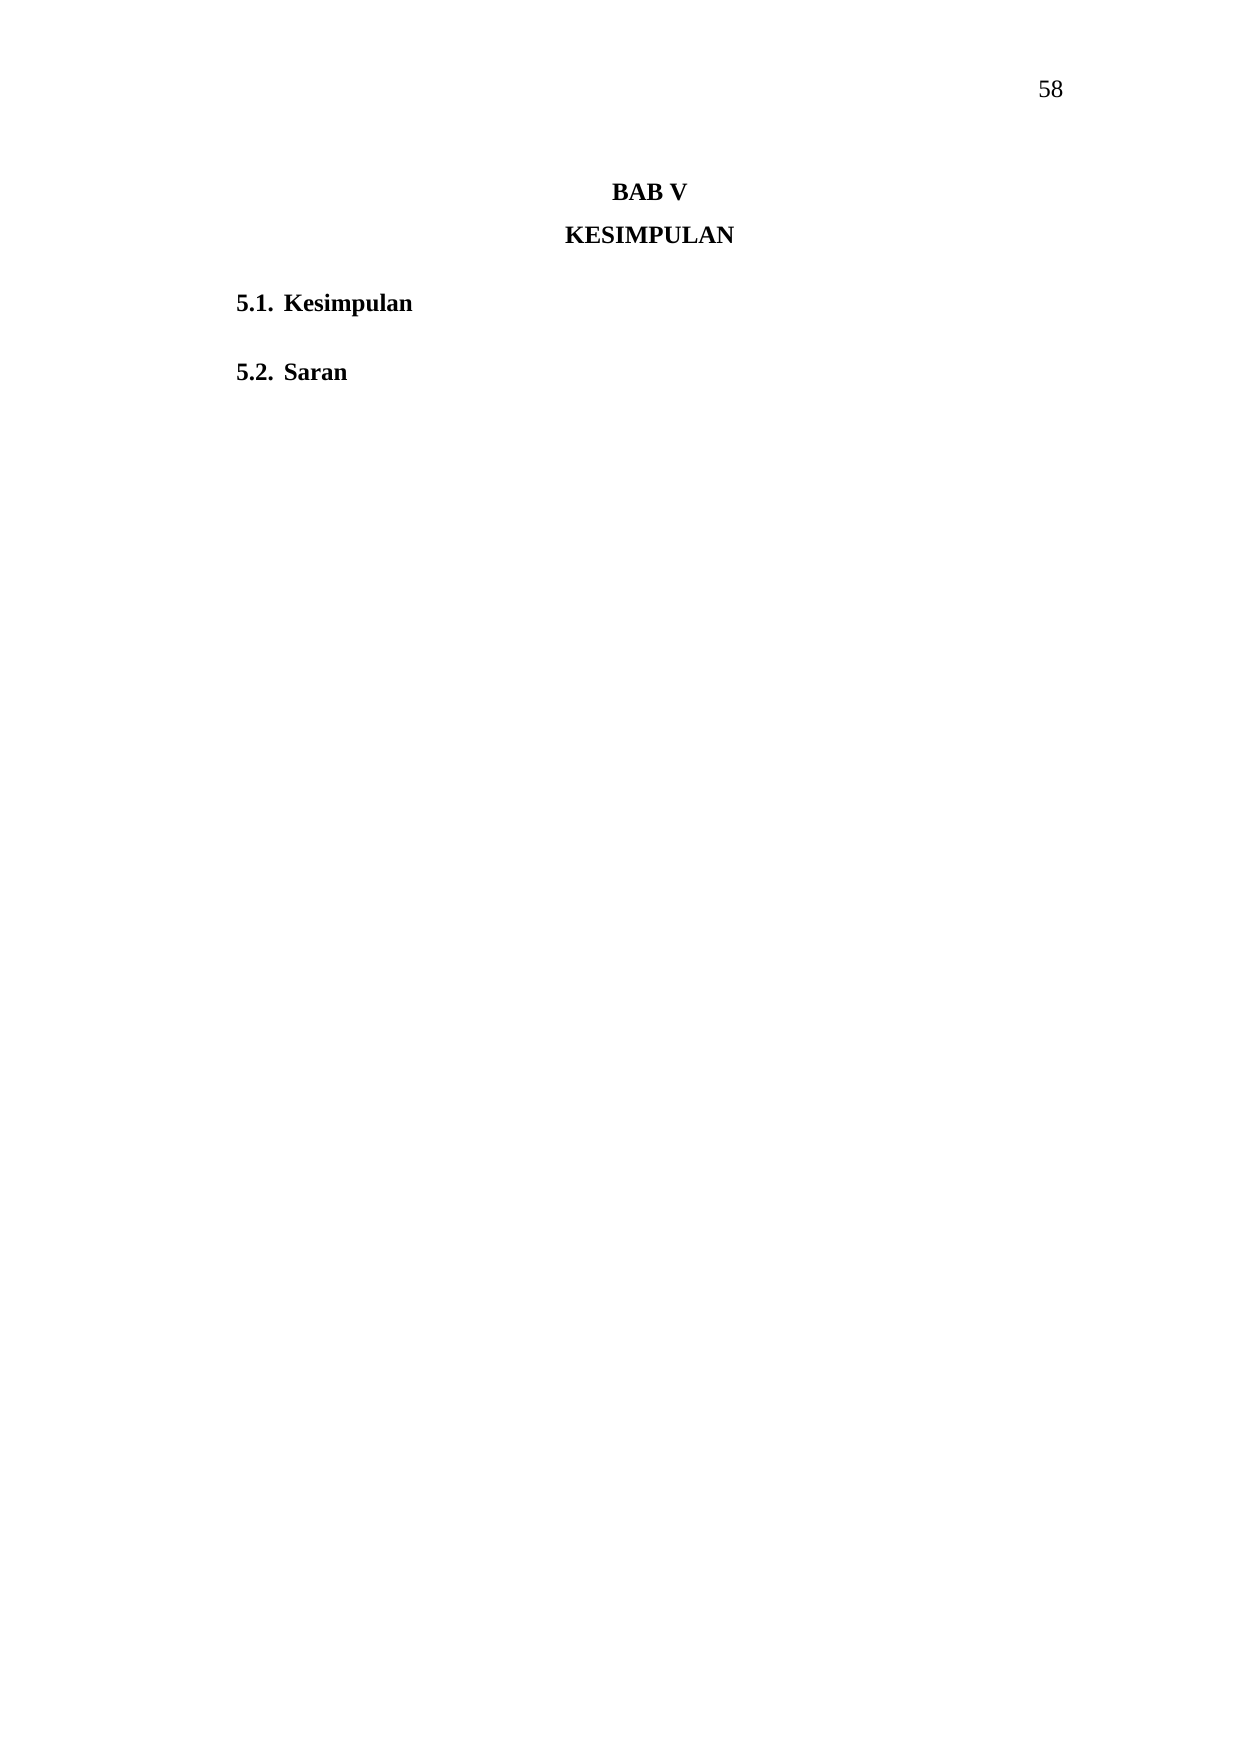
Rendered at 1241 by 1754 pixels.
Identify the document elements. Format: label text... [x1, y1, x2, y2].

text BAB V KESIMPULAN [236, 177, 1063, 249]
list Saran [236, 357, 1063, 385]
list Kesimpulan [236, 288, 1063, 317]
